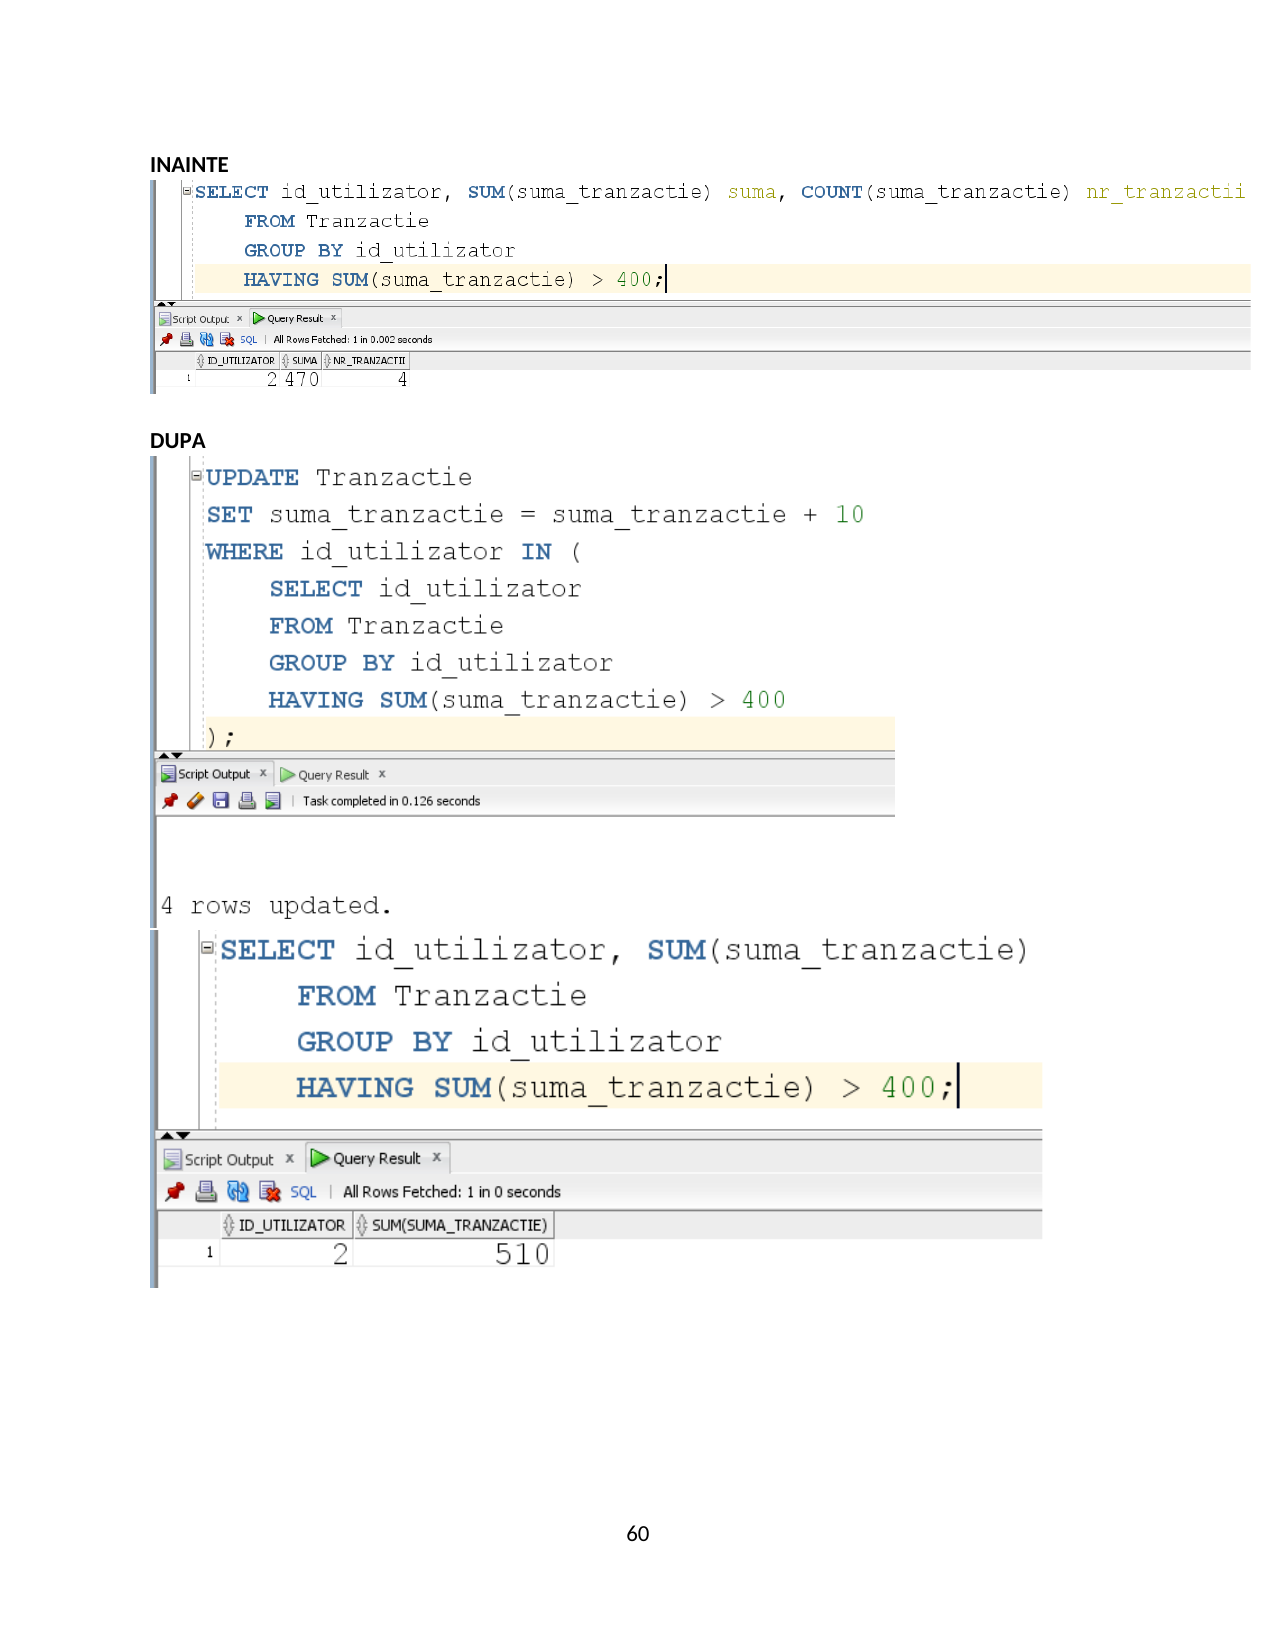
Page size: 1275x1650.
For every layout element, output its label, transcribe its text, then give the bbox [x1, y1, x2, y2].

text INAINTE [150, 150, 1125, 178]
picture [150, 930, 1043, 1288]
picture [150, 456, 895, 928]
picture [150, 180, 1251, 394]
text DUPA [150, 426, 1125, 454]
